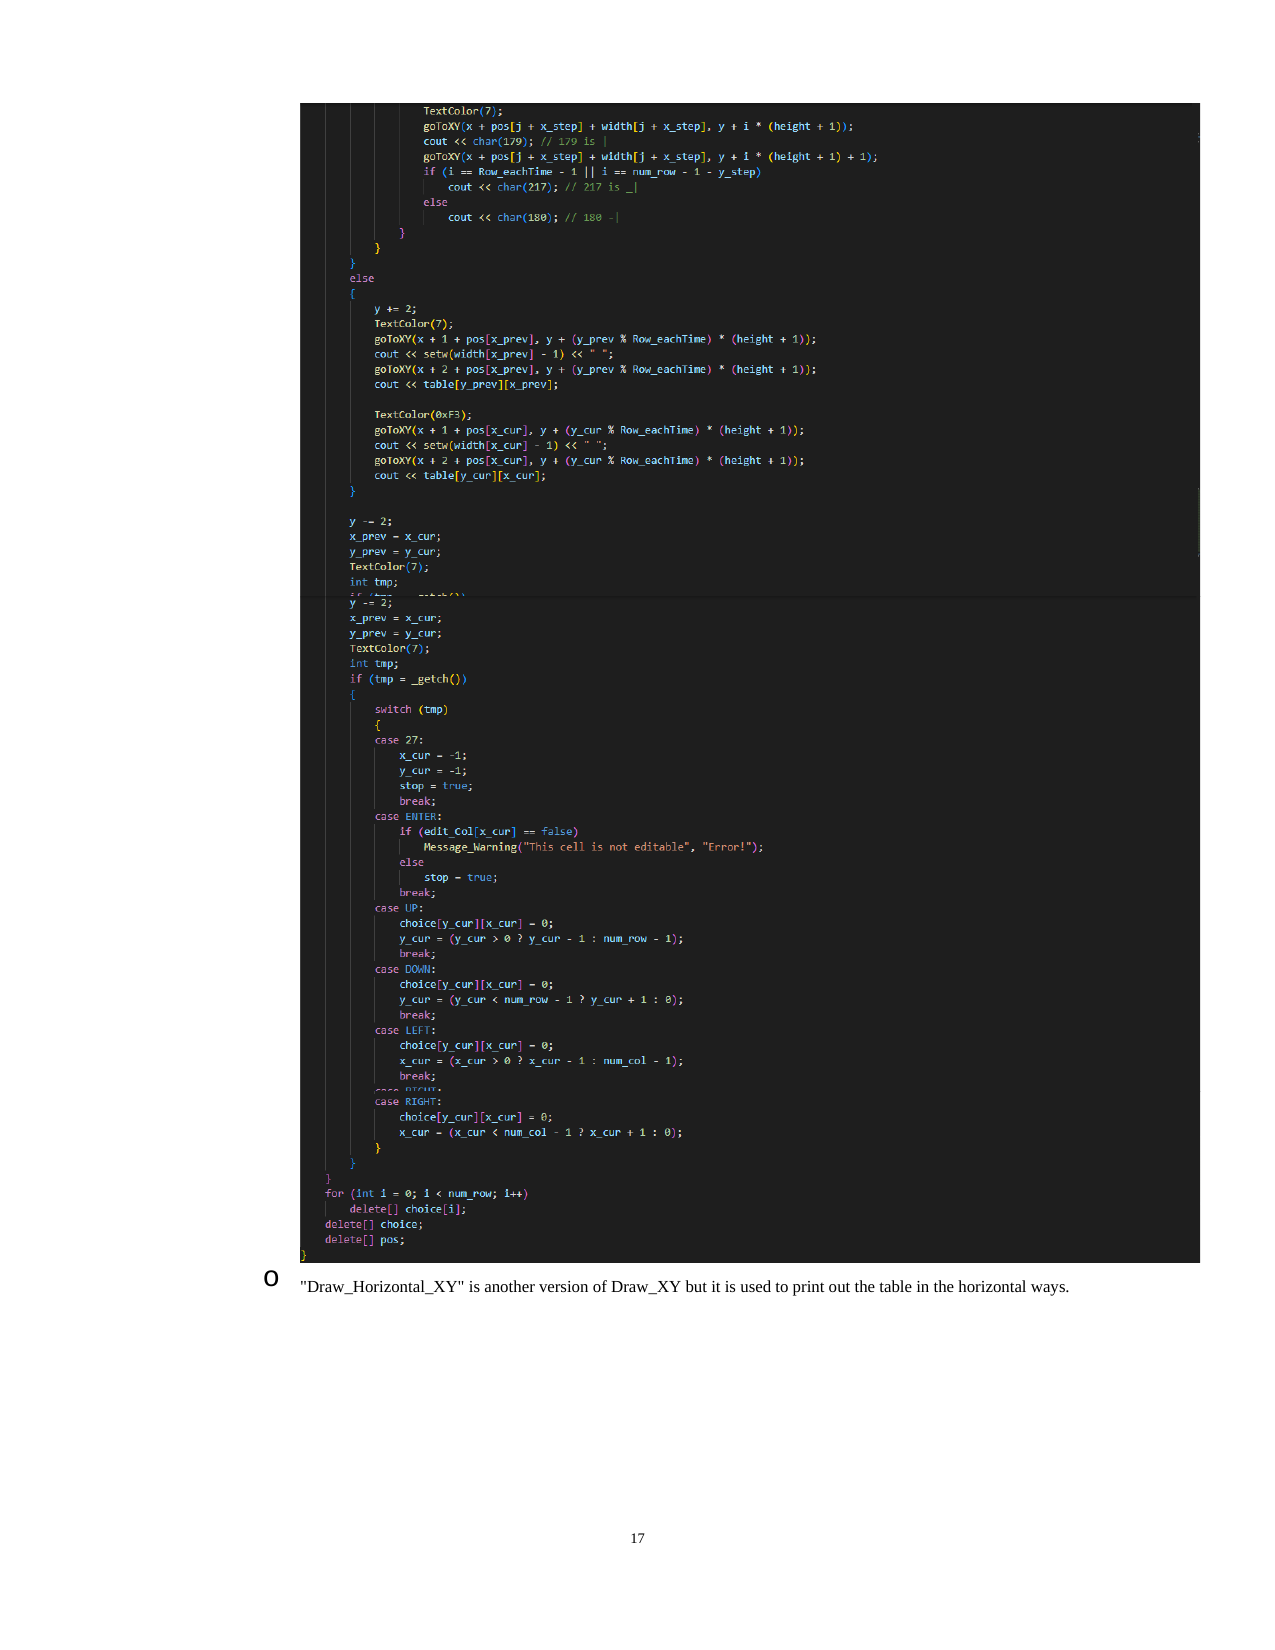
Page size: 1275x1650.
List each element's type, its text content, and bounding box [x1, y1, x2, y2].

list "Draw_Horizontal_XY" is another version of Draw_XY but it is used to print out the table in the horizontal ways. [262, 1262, 1087, 1298]
picture [300, 103, 1200, 1263]
